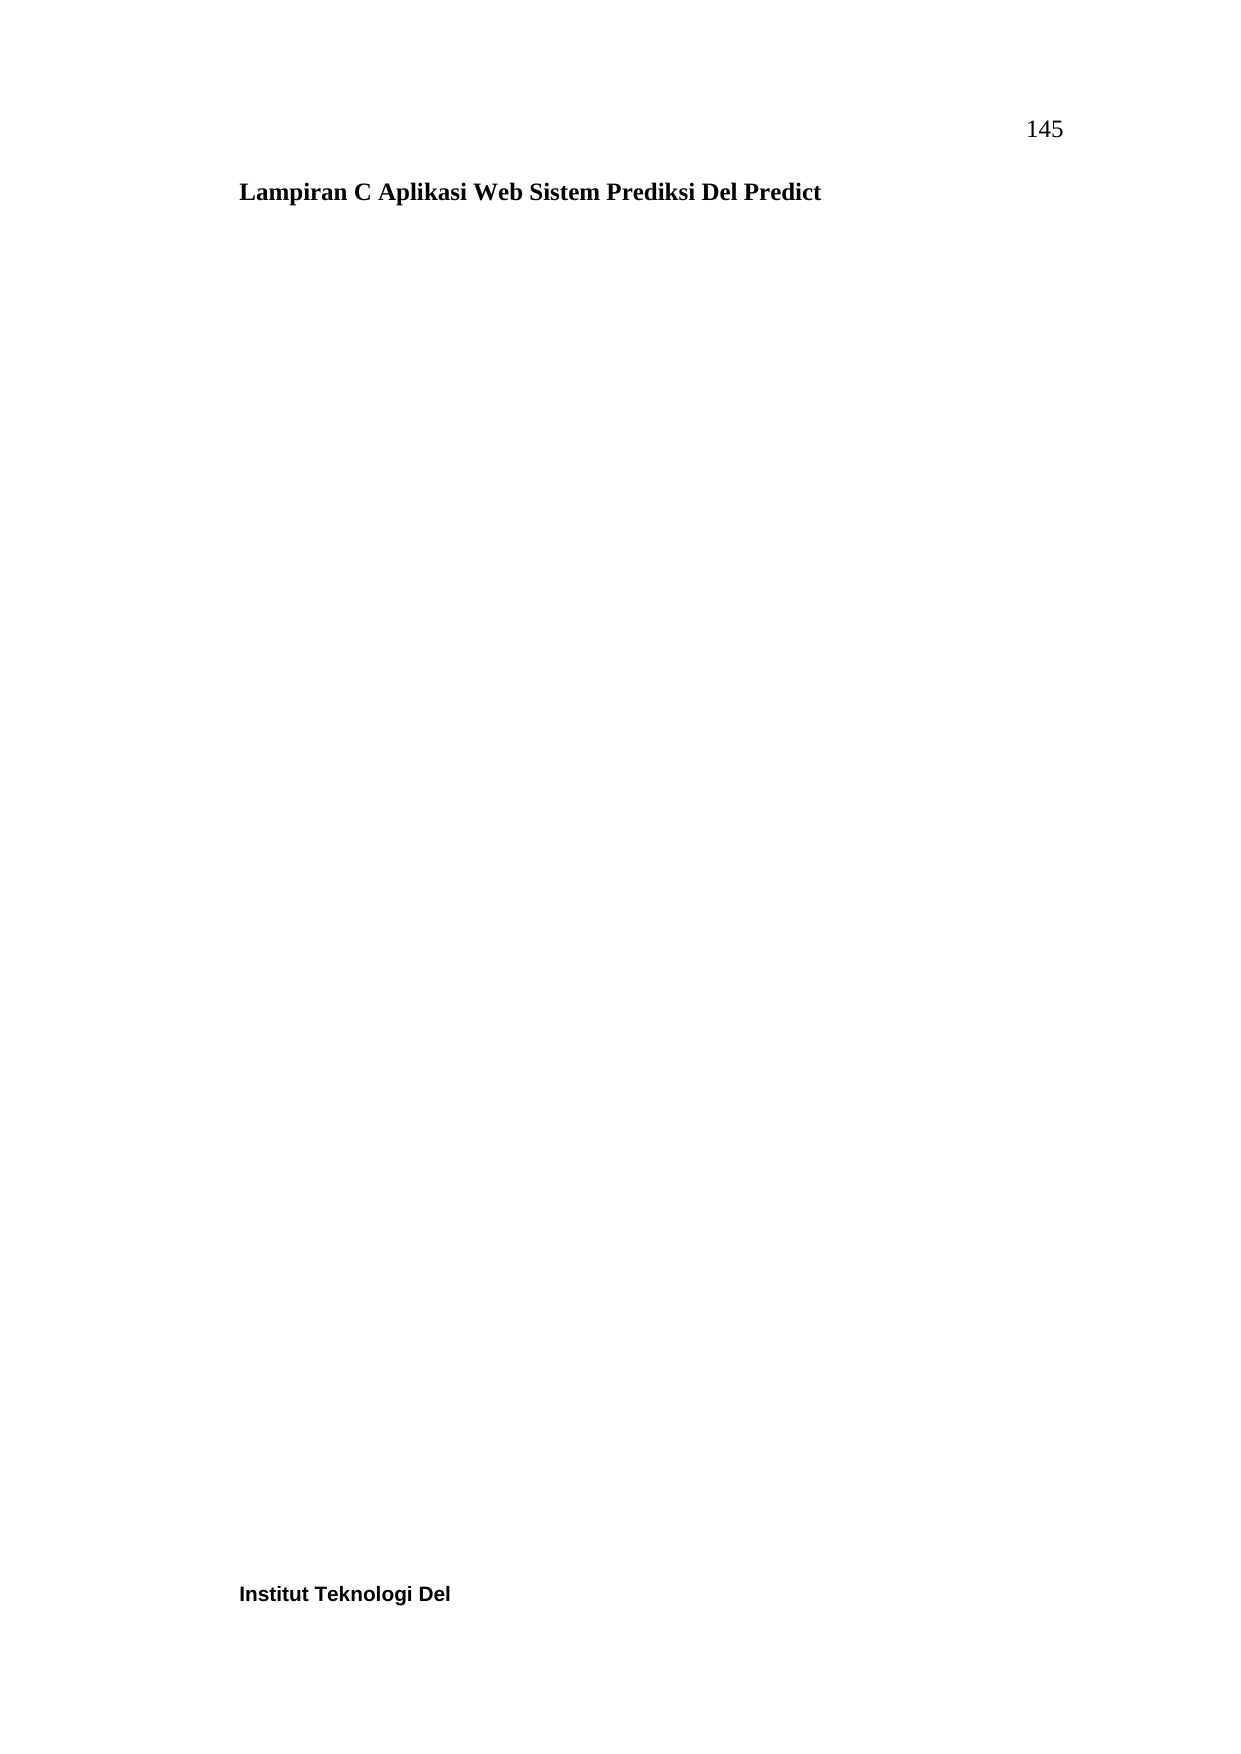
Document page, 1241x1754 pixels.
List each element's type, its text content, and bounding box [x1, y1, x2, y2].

subtitle Lampiran C Aplikasi Web Sistem Prediksi Del Predict [239, 177, 1063, 206]
